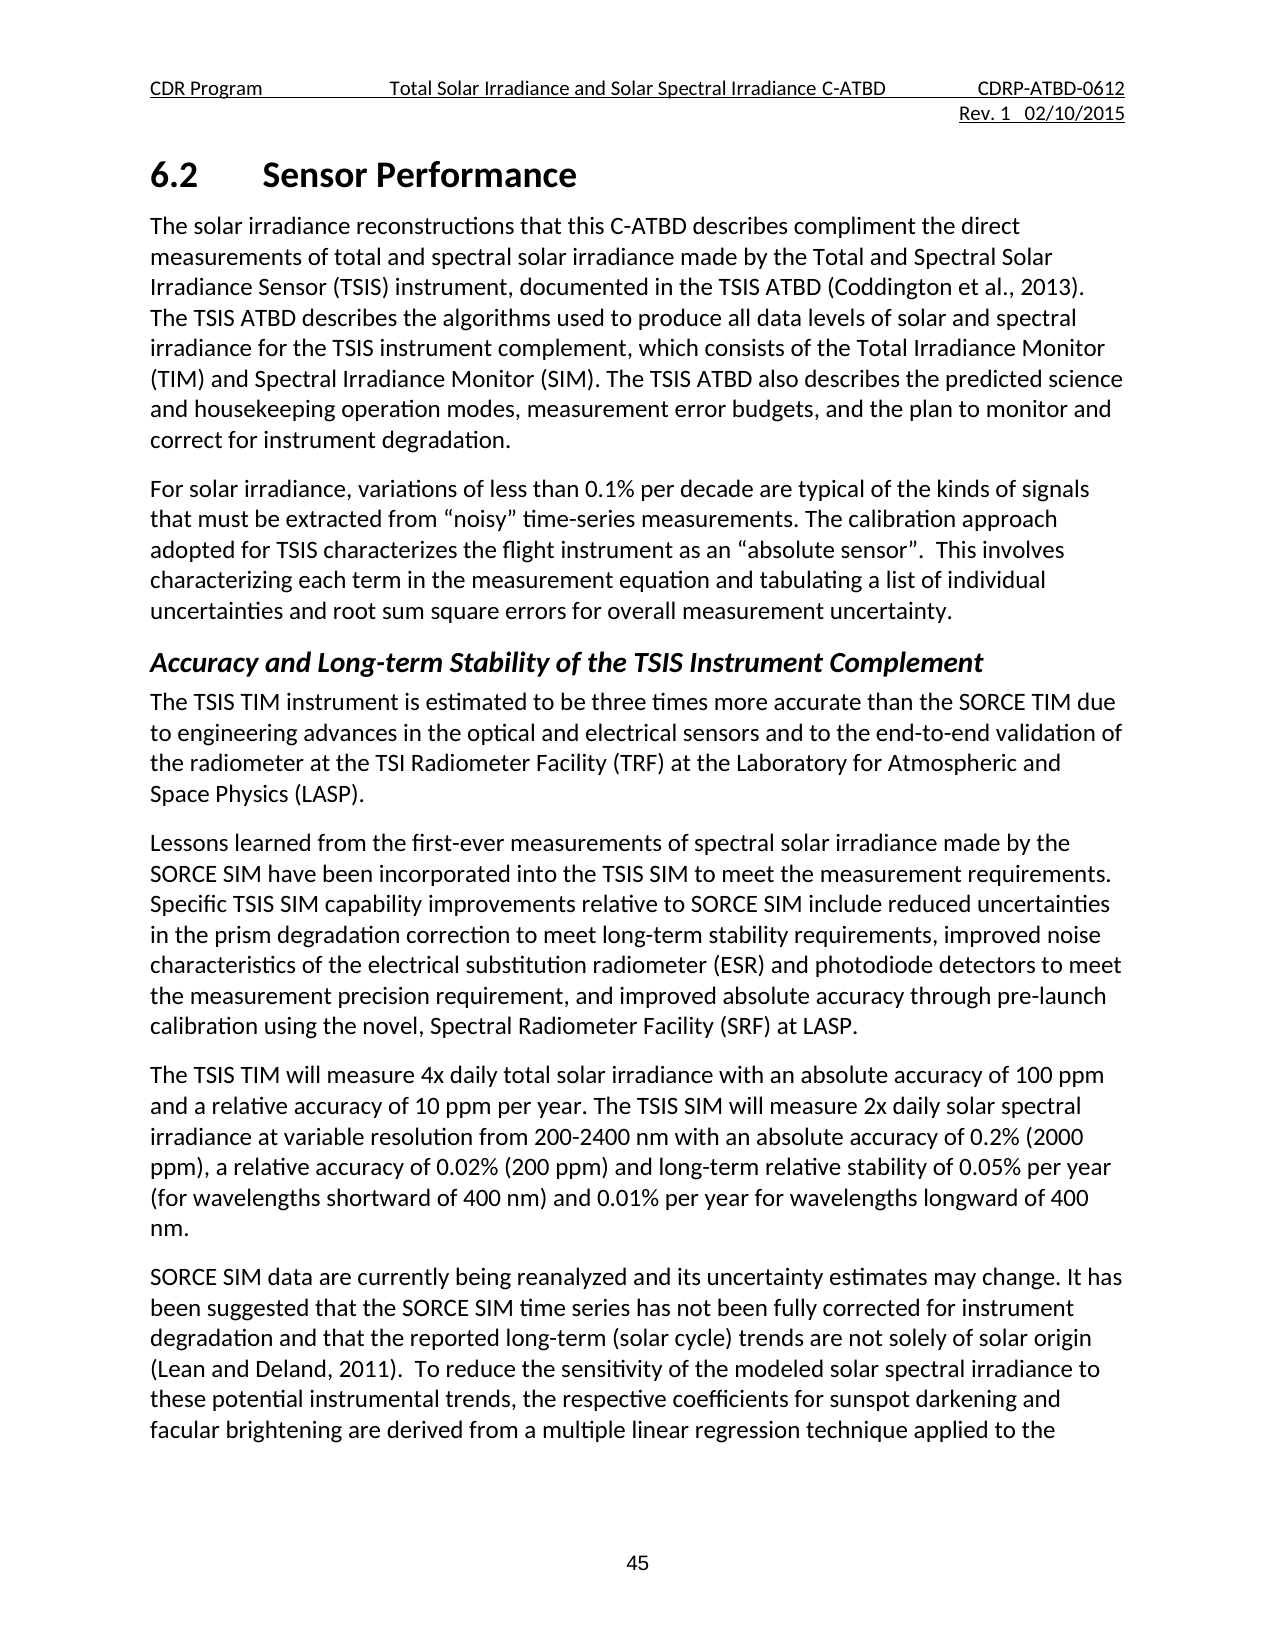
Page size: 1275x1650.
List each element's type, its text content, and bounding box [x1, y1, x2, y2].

text The solar irradiance reconstructions that this C-ATBD describes compliment the direct measurements of total and spectral solar irradiance made by the Total and Spectral Solar Irradiance Sensor (TSIS) instrument, documented in the TSIS ATBD (Coddington et al., 2013). The TSIS ATBD describes the algorithms used to produce all data levels of solar and spectral irradiance for the TSIS instrument complement, which consists of the Total Irradiance Monitor (TIM) and Spectral Irradiance Monitor (SIM). The TSIS ATBD also describes the predicted science and housekeeping operation modes, measurement error budgets, and the plan to monitor and correct for instrument degradation. [150, 210, 1125, 454]
text Accuracy and Long-term Stability of the TSIS Instrument Complement [150, 644, 1125, 680]
subtitle Sensor Performance [150, 151, 1125, 197]
text Lessons learned from the first-ever measurements of spectral solar irradiance made by the SORCE SIM have been incorporated into the TSIS SIM to meet the measurement requirements. Specific TSIS SIM capability improvements relative to SORCE SIM include reduced uncertainties in the prism degradation correction to meet long-term stability requirements, improved noise characteristics of the electrical substitution radiometer (ESR) and photodiode detectors to meet the measurement precision requirement, and improved absolute accuracy through pre-launch calibration using the novel, Spectral Radiometer Facility (SRF) at LASP. [150, 827, 1125, 1041]
text For solar irradiance, variations of less than 0.1% per decade are typical of the kinds of signals that must be extracted from “noisy” time-series measurements. The calibration approach adopted for TSIS characterizes the flight instrument as an “absolute sensor”. This involves characterizing each term in the measurement equation and tabulating a list of individual uncertainties and root sum square errors for overall measurement uncertainty. [150, 473, 1125, 626]
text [150, 1261, 1125, 1444]
text The TSIS TIM will measure 4x daily total solar irradiance with an absolute accuracy of 100 ppm and a relative accuracy of 10 ppm per year. The TSIS SIM will measure 2x daily solar spectral irradiance at variable resolution from 200-2400 nm with an absolute accuracy of 0.2% (2000 ppm), a relative accuracy of 0.02% (200 ppm) and long-term relative stability of 0.05% per year (for wavelengths shortward of 400 nm) and 0.01% per year for wavelengths longward of 400 nm. [150, 1059, 1125, 1243]
text The TSIS TIM instrument is estimated to be three times more accurate than the SORCE TIM due to engineering advances in the optical and electrical sensors and to the end-to-end validation of the radiometer at the TSI Radiometer Facility (TRF) at the Laboratory for Atmospheric and Space Physics (LASP). [150, 686, 1125, 808]
